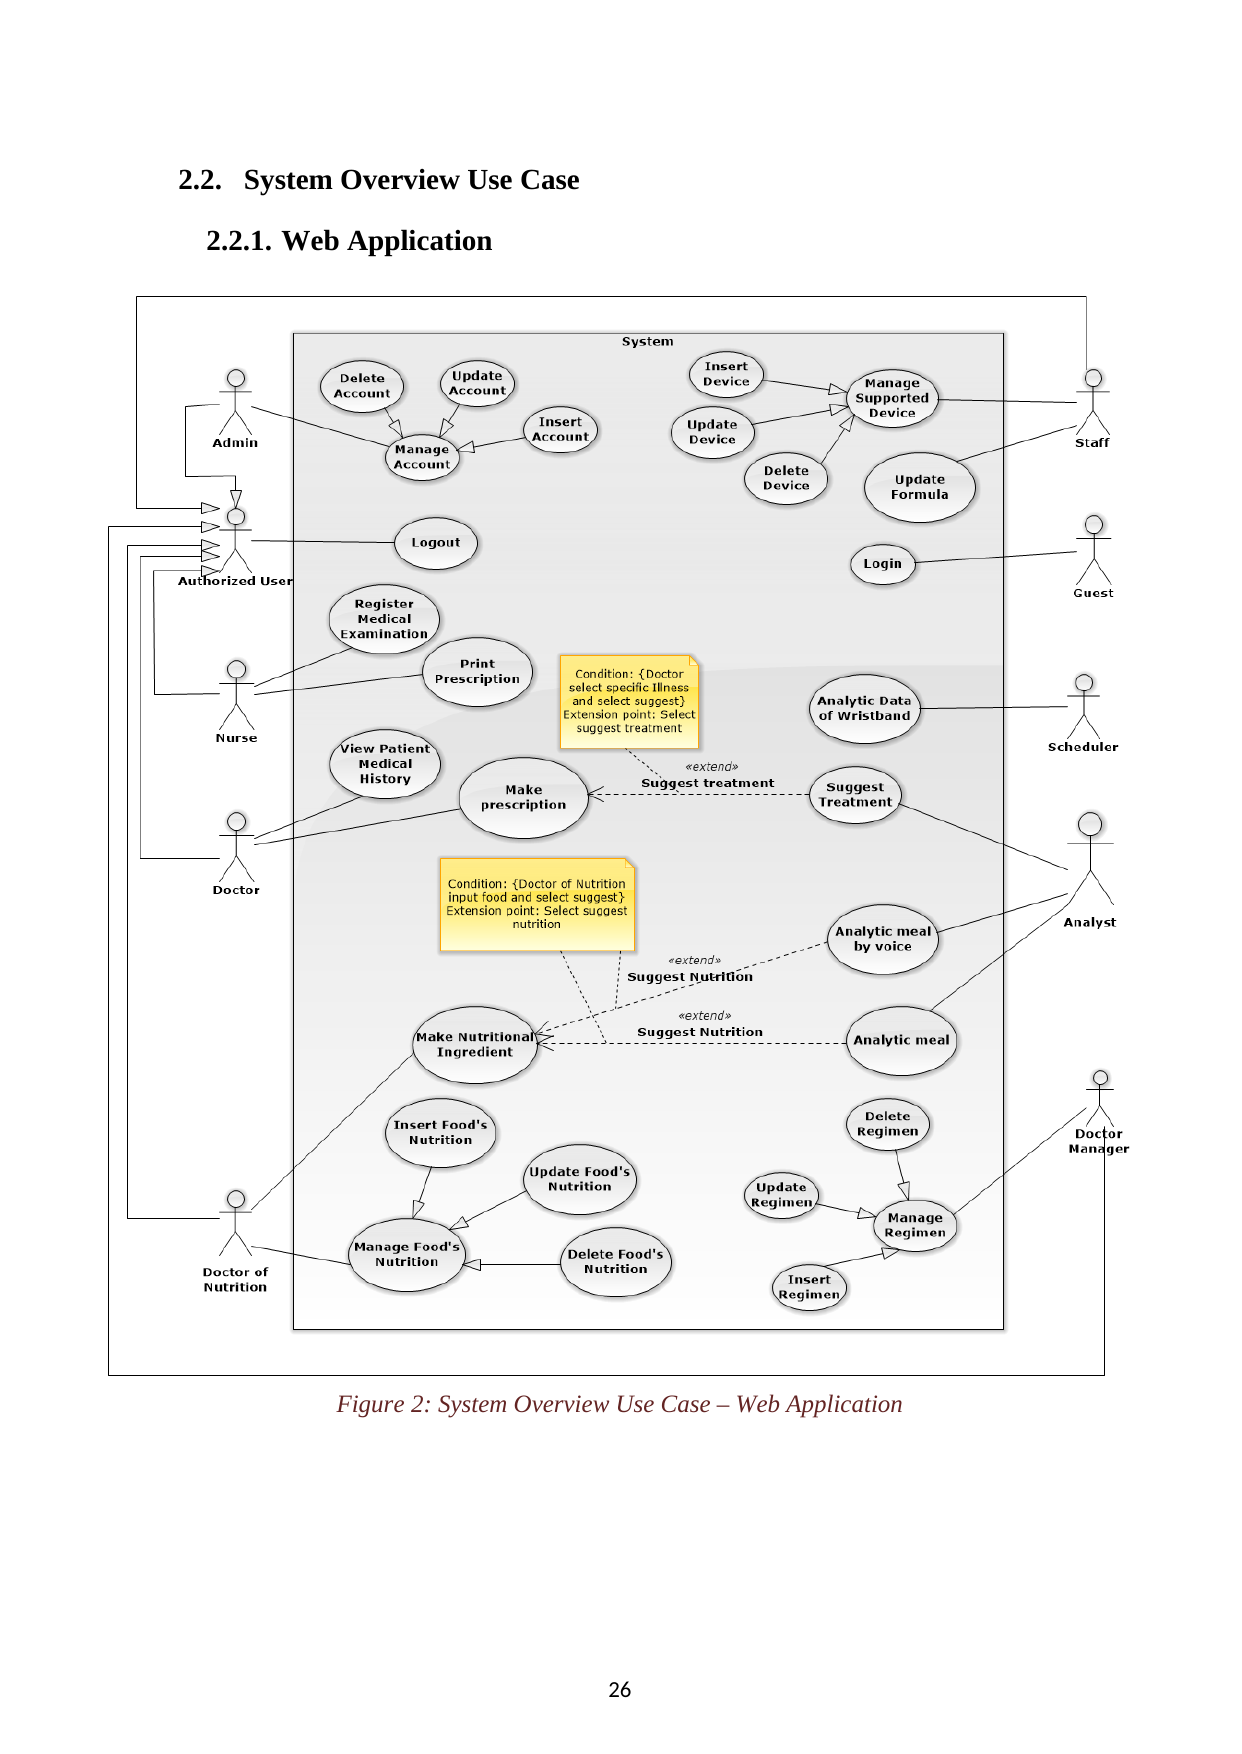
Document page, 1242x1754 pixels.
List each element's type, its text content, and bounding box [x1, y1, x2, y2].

subtitle Web Application [206, 223, 1146, 257]
text Figure 2: System Overview Use Case – Web Application [94, 1390, 1146, 1418]
subtitle System Overview Use Case [169, 162, 1146, 196]
picture [93, 262, 1146, 1390]
